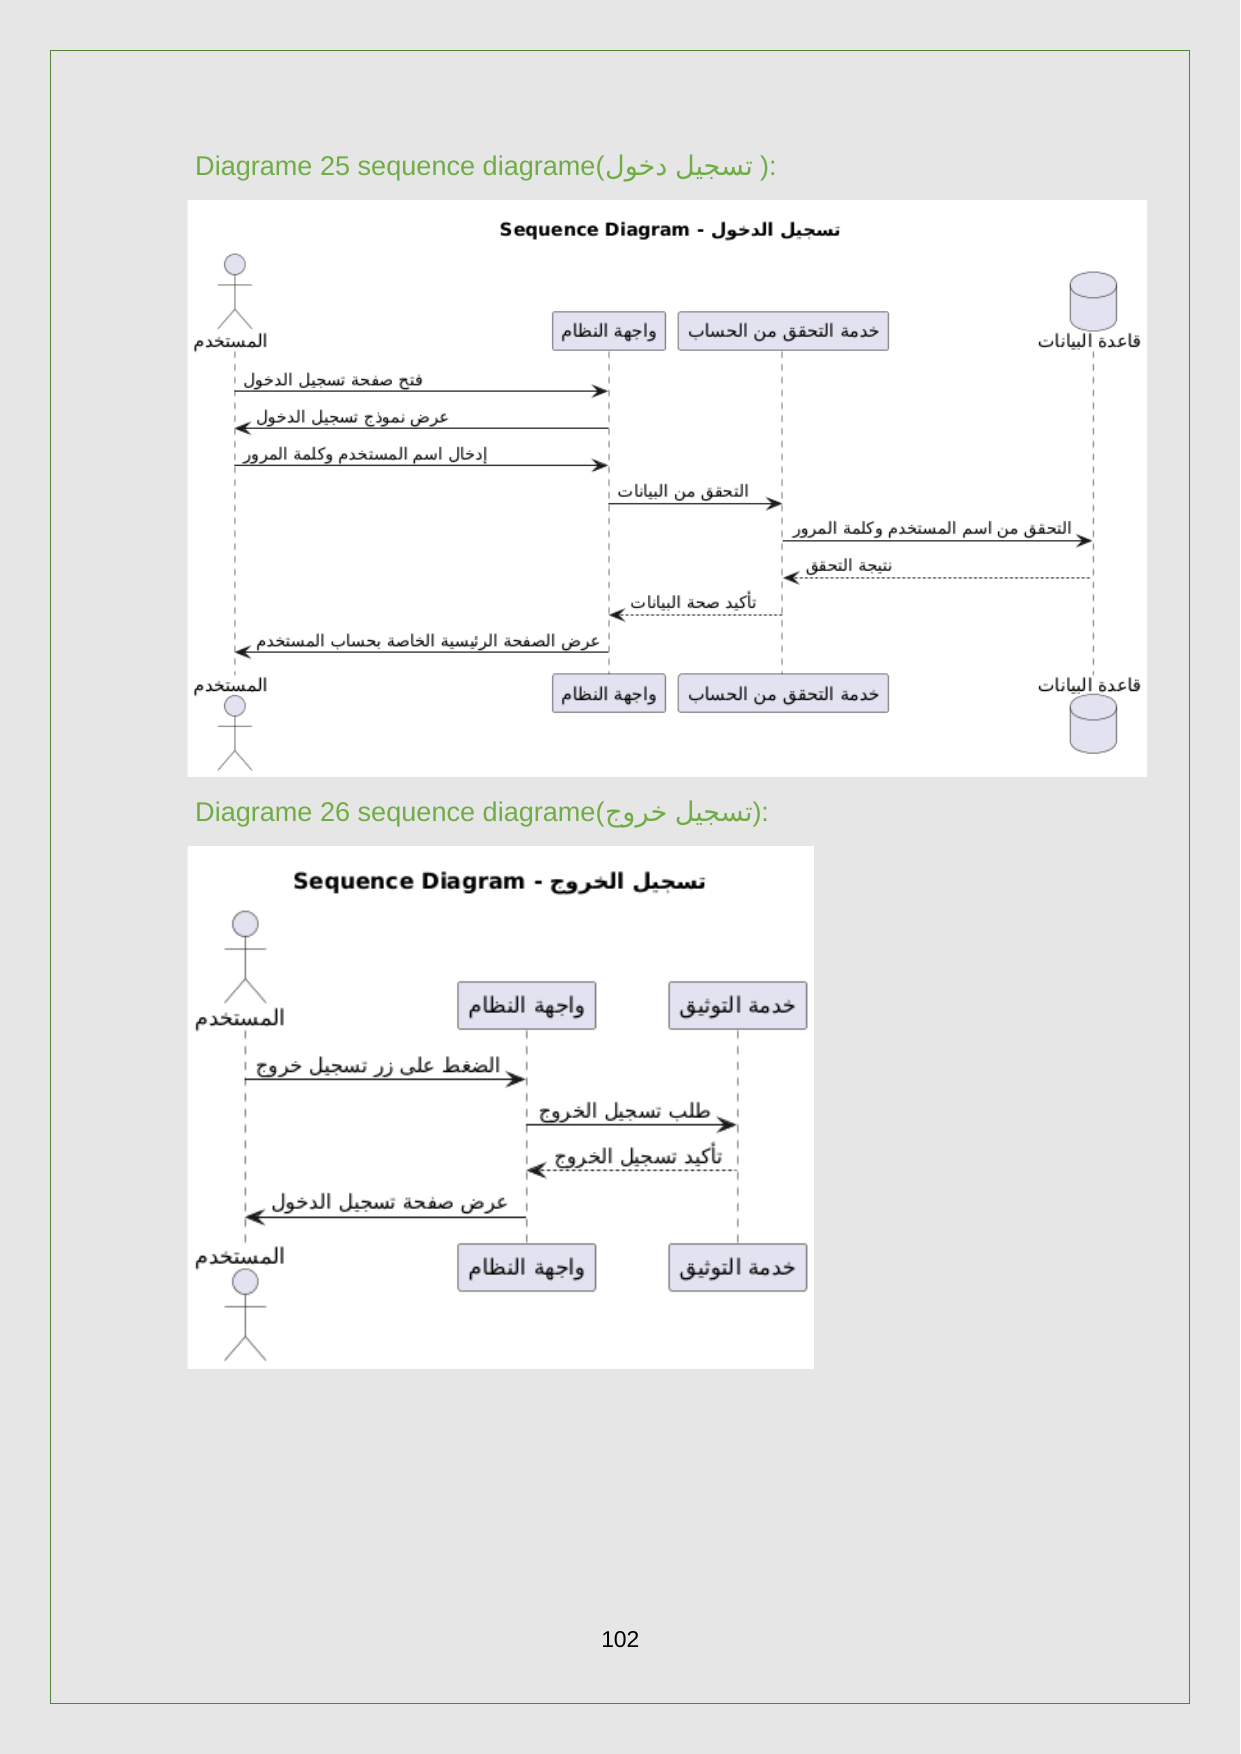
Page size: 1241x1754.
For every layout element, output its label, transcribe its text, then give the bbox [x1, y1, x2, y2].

picture [187, 200, 1148, 777]
text Diagrame 26 sequence diagrame(تسجيل خروج): [187, 796, 1053, 827]
text Diagrame 25 sequence diagrame(تسجيل دخول ): [187, 150, 1053, 181]
picture [187, 846, 814, 1369]
